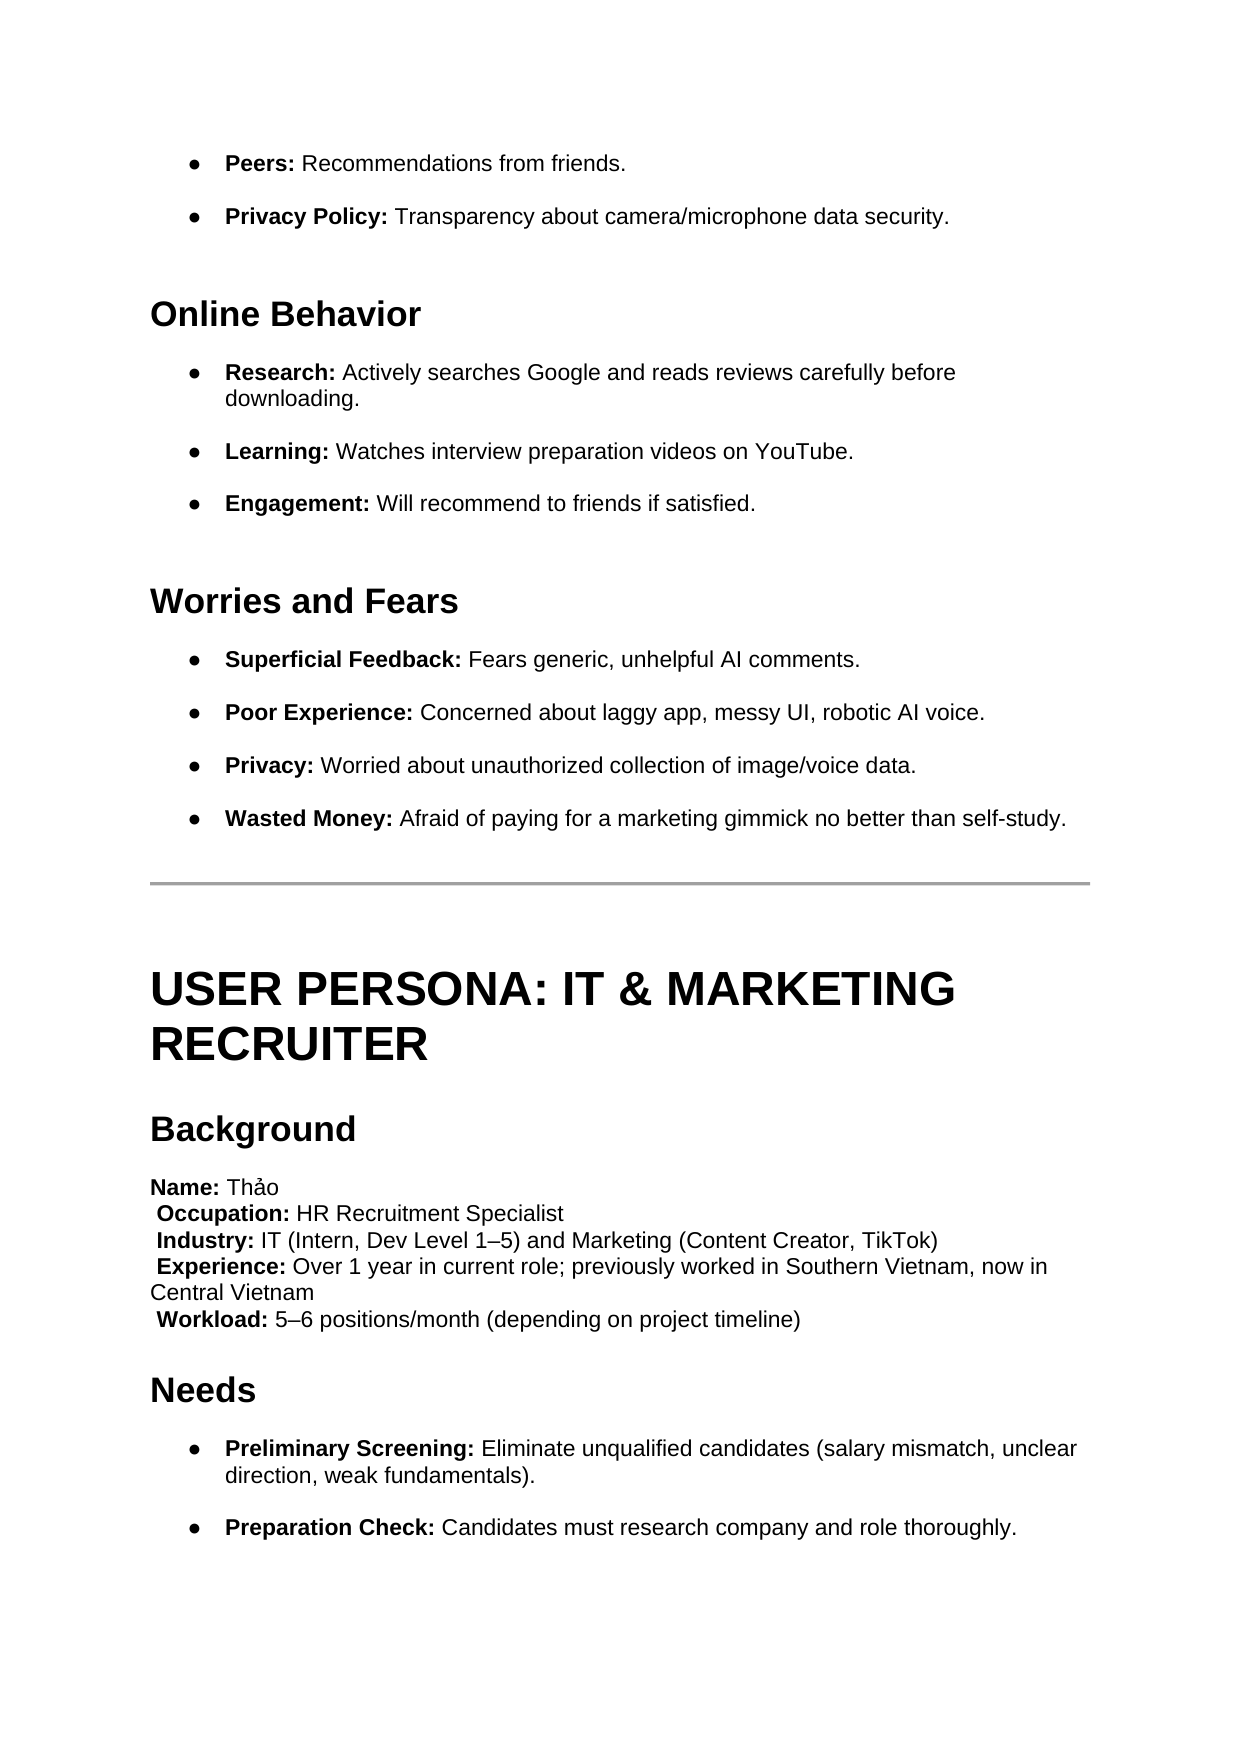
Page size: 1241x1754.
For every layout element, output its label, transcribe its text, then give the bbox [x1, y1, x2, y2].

list Research: Actively searches Google and reads reviews carefully before downloading. [187, 359, 1090, 438]
list Privacy Policy: Transparency about camera/microphone data security. [187, 203, 1090, 255]
subtitle Online Behavior [150, 293, 1090, 334]
list Peers: Recommendations from friends. [187, 150, 1090, 203]
list Superficial Feedback: Fears generic, unhelpful AI comments. [187, 646, 1090, 699]
text Name: Thảo Occupation: HR Recruitment Specialist Industry: IT (Intern, Dev Level 1–5) and Marketing (Content Creator, TikTok) Experience: Over 1 year in current role; previously worked in Southern Vietnam, now in Central Vietnam Workload: 5–6 positions/month (depending on project timeline) [150, 1174, 1090, 1332]
list Preparation Check: Candidates must research company and role thoroughly. [187, 1514, 1090, 1567]
list Preliminary Screening: Eliminate unqualified candidates (salary mismatch, unclear direction, weak fundamentals). [187, 1435, 1090, 1514]
subtitle Background [150, 1108, 1090, 1149]
list Learning: Watches interview preparation videos on YouTube. [187, 438, 1090, 490]
list Privacy: Worried about unauthorized collection of image/voice data. [187, 752, 1090, 804]
list Poor Experience: Concerned about laggy app, messy UI, robotic AI voice. [187, 699, 1090, 752]
list Engagement: Will recommend to friends if satisfied. [187, 490, 1090, 543]
subtitle USER PERSONA: IT & MARKETING RECRUITER [150, 960, 1090, 1071]
list Wasted Money: Afraid of paying for a marketing gimmick no better than self-study. [187, 804, 1090, 857]
subtitle Needs [150, 1369, 1090, 1410]
subtitle Worries and Fears [150, 581, 1090, 621]
